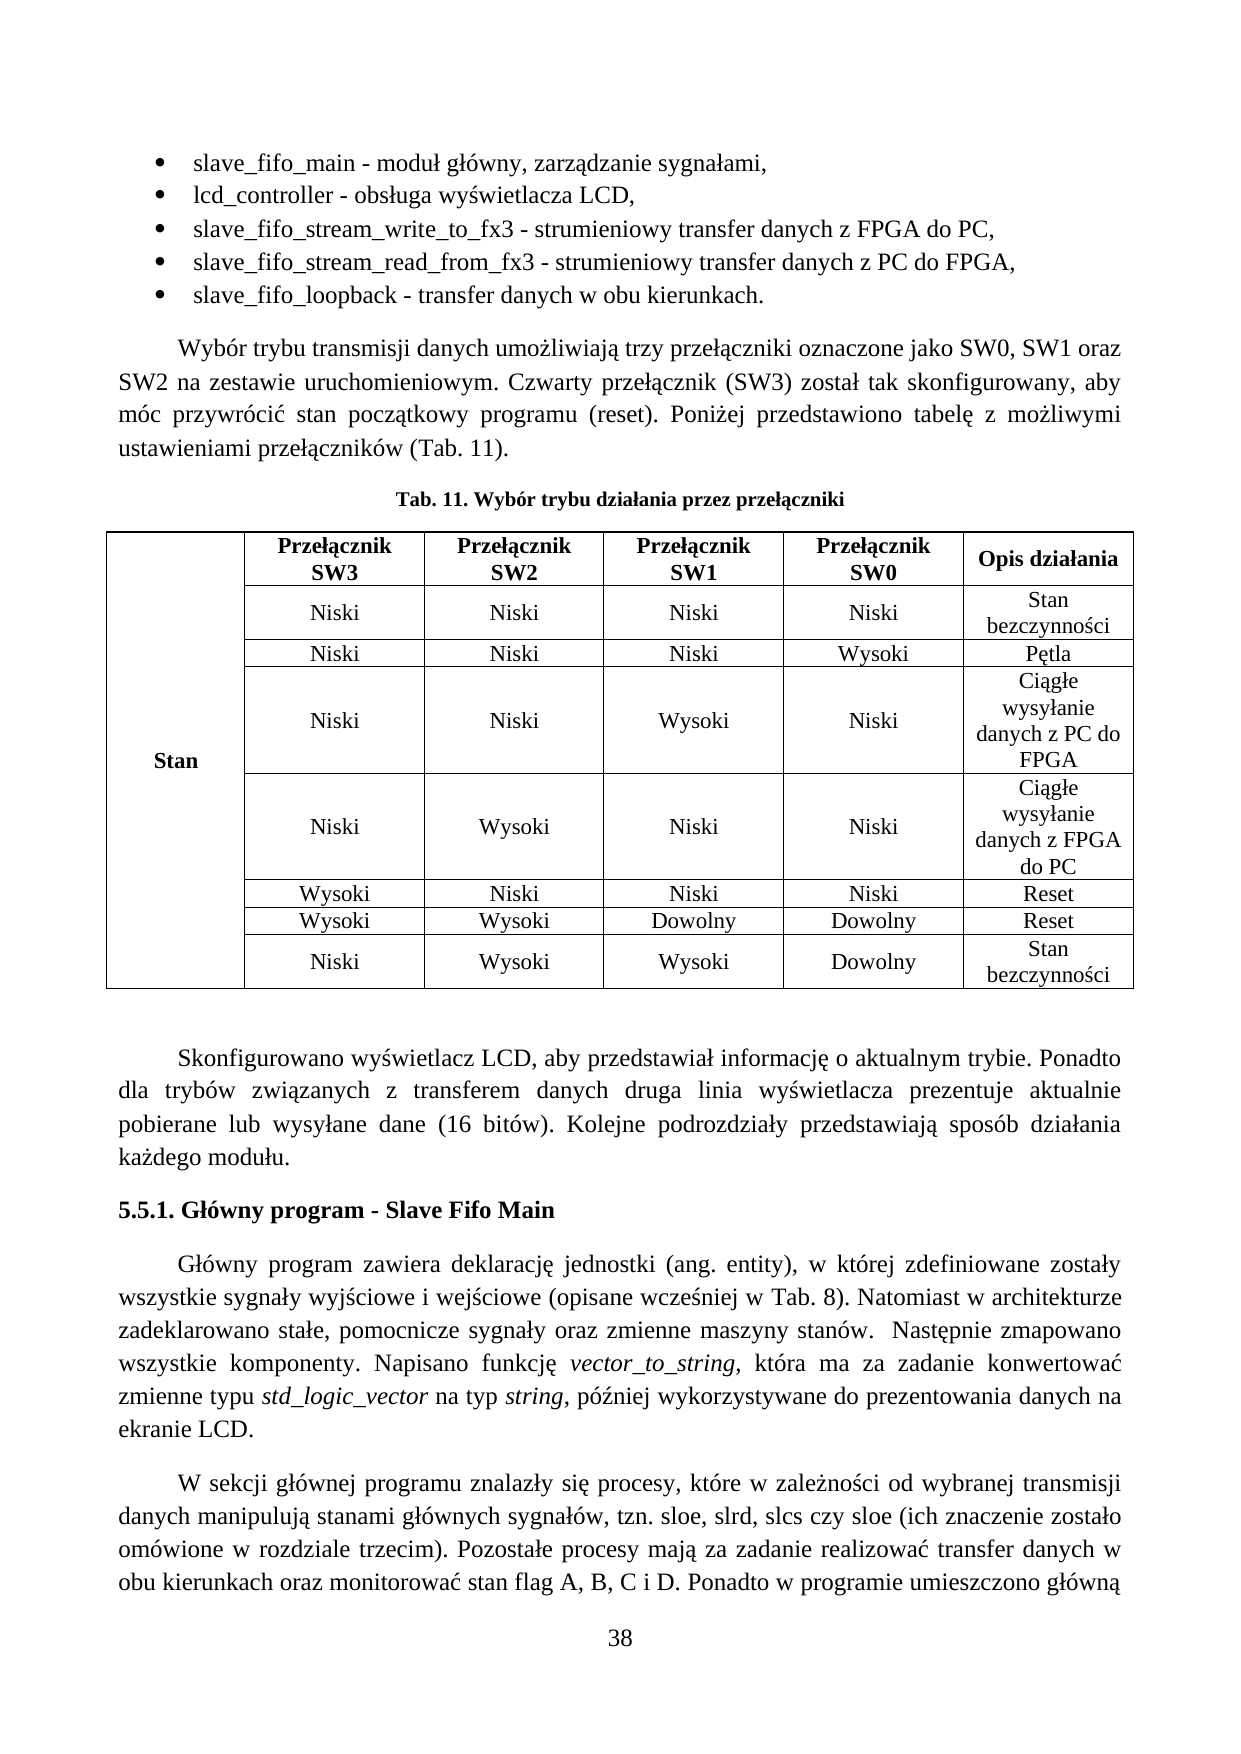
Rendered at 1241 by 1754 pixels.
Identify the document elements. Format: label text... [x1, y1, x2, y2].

table_cell Niski [245, 774, 424, 879]
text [118, 1468, 1122, 1596]
table_cell Niski [425, 667, 603, 773]
table_header Przełącznik SW1 [604, 533, 783, 585]
table_cell Wysoki [784, 640, 963, 666]
list slave_fifo_stream_write_to_fx3 - strumieniowy transfer danych z FPGA do PC, [156, 214, 1122, 242]
table_cell Wysoki [425, 774, 603, 879]
table_cell Wysoki [604, 935, 783, 988]
table_cell Niski [425, 586, 603, 639]
table_cell Niski [425, 640, 603, 666]
table_cell Niski [245, 667, 424, 773]
list slave_fifo_stream_read_from_fx3 - strumieniowy transfer danych z PC do FPGA, [156, 247, 1122, 275]
table_cell Niski [784, 880, 963, 907]
table_cell Wysoki [245, 908, 424, 934]
subtitle 5.5.1. Główny program - Slave Fifo Main [118, 1196, 1122, 1224]
text Główny program zawiera deklarację jednostki (ang. entity), w której zdefiniowane zostały wszystkie sygnały wyjściowe i wejściowe (opisane wcześniej w Tab. 8). Natomiast w architekturze zadeklarowano stałe, pomocnicze sygnały oraz zmienne maszyny stanów. Następnie zmapowano wszystkie komponenty. Napisano funkcję vector_to_string, która ma za zadanie konwertować zmienne typu std_logic_vector na typ string, później wykorzystywane do prezentowania danych na ekranie LCD. [118, 1249, 1122, 1443]
table_cell Stan bezczynności [964, 586, 1133, 639]
table_cell Niski [245, 640, 424, 666]
table_header Stan [107, 533, 244, 988]
table_header Przełącznik SW0 [784, 533, 963, 585]
table_cell Niski [245, 586, 424, 639]
table_cell Wysoki [425, 908, 603, 934]
table_cell Wysoki [425, 935, 603, 988]
table_cell Niski [784, 586, 963, 639]
table_header Przełącznik SW3 [245, 533, 424, 585]
list slave_fifo_main - moduł główny, zarządzanie sygnałami, [156, 148, 1122, 176]
table_cell Niski [245, 935, 424, 988]
table_cell Dowolny [784, 908, 963, 934]
table_cell Niski [784, 667, 963, 773]
list lcd_controller - obsługa wyświetlacza LCD, [156, 181, 1122, 209]
table_header Opis działania [964, 533, 1133, 585]
table_cell Reset [964, 880, 1133, 907]
table_header Przełącznik SW2 [425, 533, 603, 585]
table_cell Wysoki [604, 667, 783, 773]
table_cell Reset [964, 908, 1133, 934]
table_cell Ciągłe wysyłanie danych z FPGA do PC [964, 774, 1133, 879]
table_cell Stan bezczynności [964, 935, 1133, 988]
table_cell Niski [604, 586, 783, 639]
table_cell Niski [784, 774, 963, 879]
table_cell Niski [604, 880, 783, 907]
table_cell Ciągłe wysyłanie danych z PC do FPGA [964, 667, 1133, 773]
text Skonfigurowano wyświetlacz LCD, aby przedstawiał informację o aktualnym trybie. Ponadto dla trybów związanych z transferem danych druga linia wyświetlacza prezentuje aktualnie pobierane lub wysyłane dane (16 bitów). Kolejne podrozdziały przedstawiają sposób działania każdego modułu. [118, 1043, 1122, 1170]
list slave_fifo_loopback - transfer danych w obu kierunkach. [156, 280, 1122, 308]
text Wybór trybu transmisji danych umożliwiają trzy przełączniki oznaczone jako SW0, SW1 oraz SW2 na zestawie uruchomieniowym. Czwarty przełącznik (SW3) został tak skonfigurowany, aby móc przywrócić stan początkowy programu (reset). Poniżej przedstawiono tabelę z możliwymi ustawieniami przełączników (Tab. 11). [118, 333, 1122, 461]
table_cell Dowolny [604, 908, 783, 934]
table_cell Niski [425, 880, 603, 907]
table_cell Niski [604, 774, 783, 879]
table_cell Dowolny [784, 935, 963, 988]
table_cell Niski [604, 640, 783, 666]
table_cell Pętla [964, 640, 1133, 666]
table_cell Wysoki [245, 880, 424, 907]
